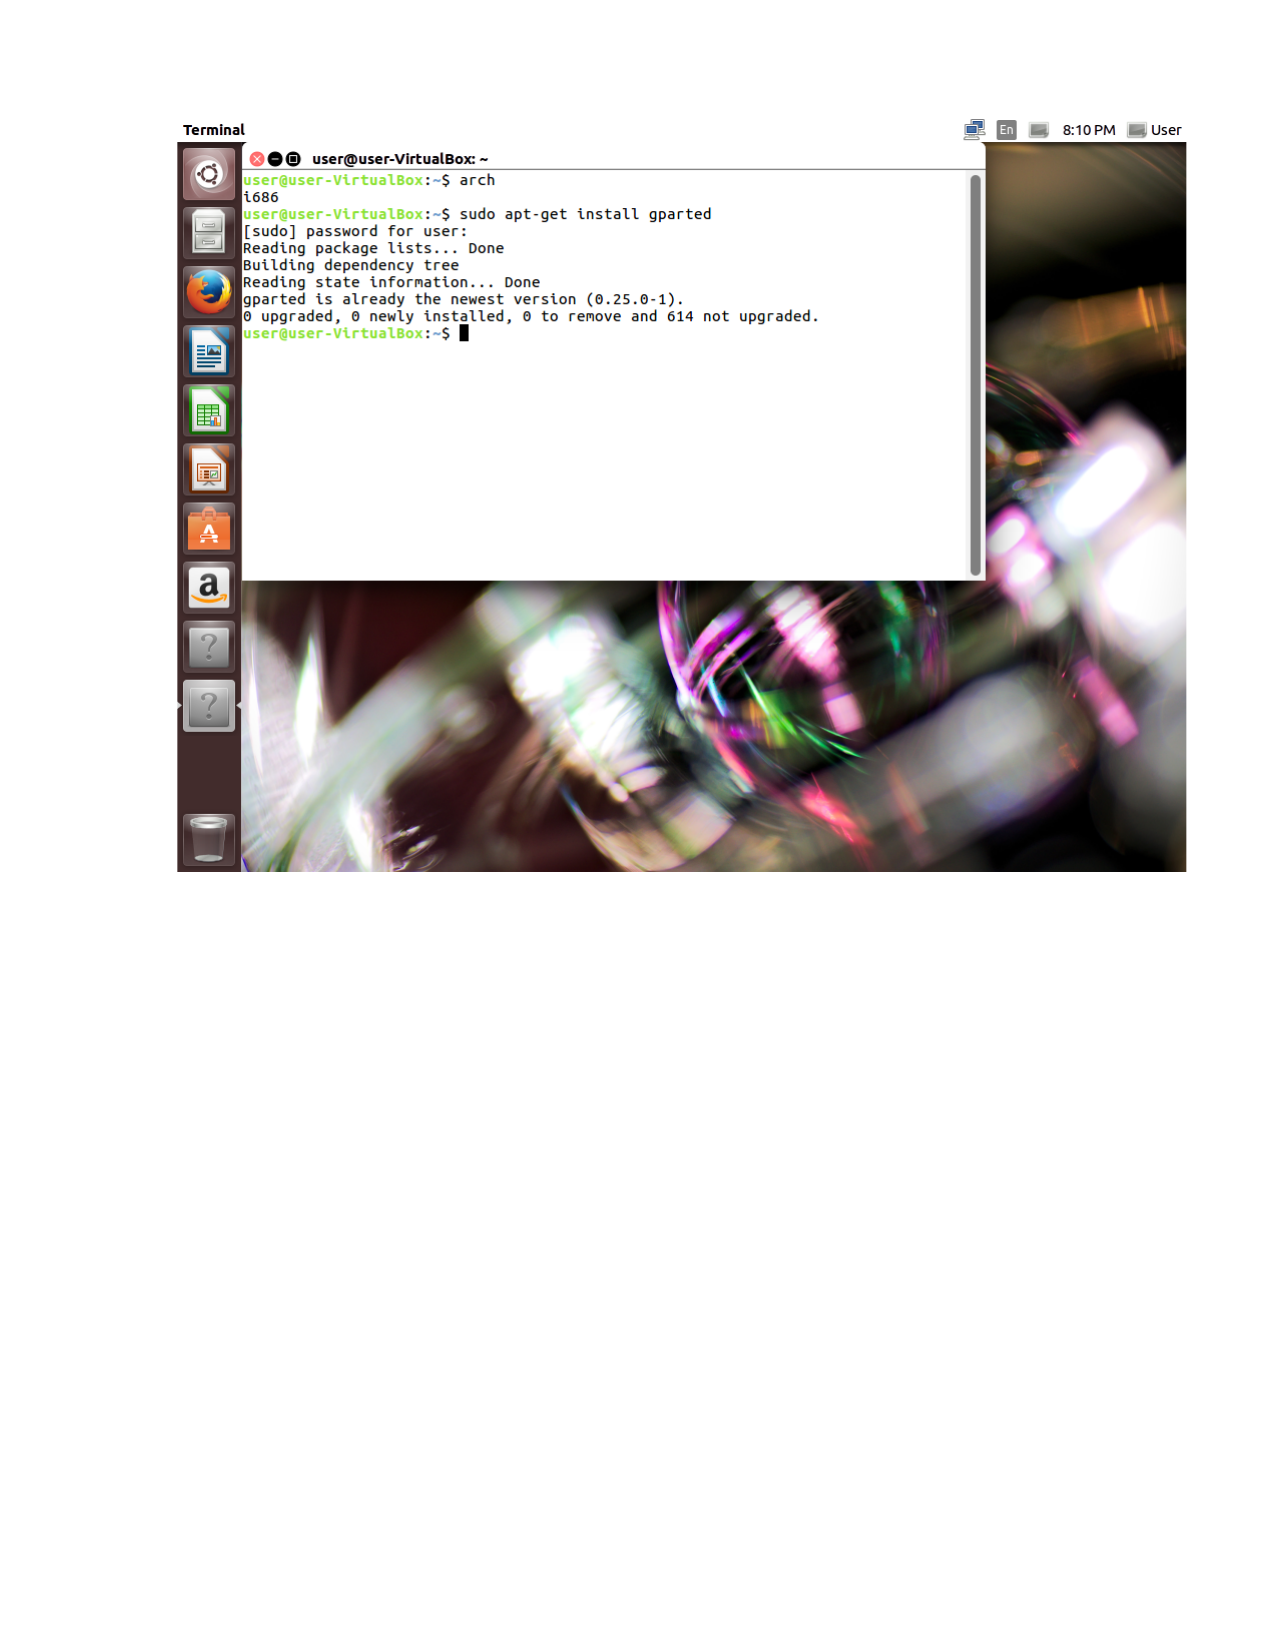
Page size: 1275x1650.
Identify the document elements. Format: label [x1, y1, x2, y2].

picture [177, 118, 1187, 872]
